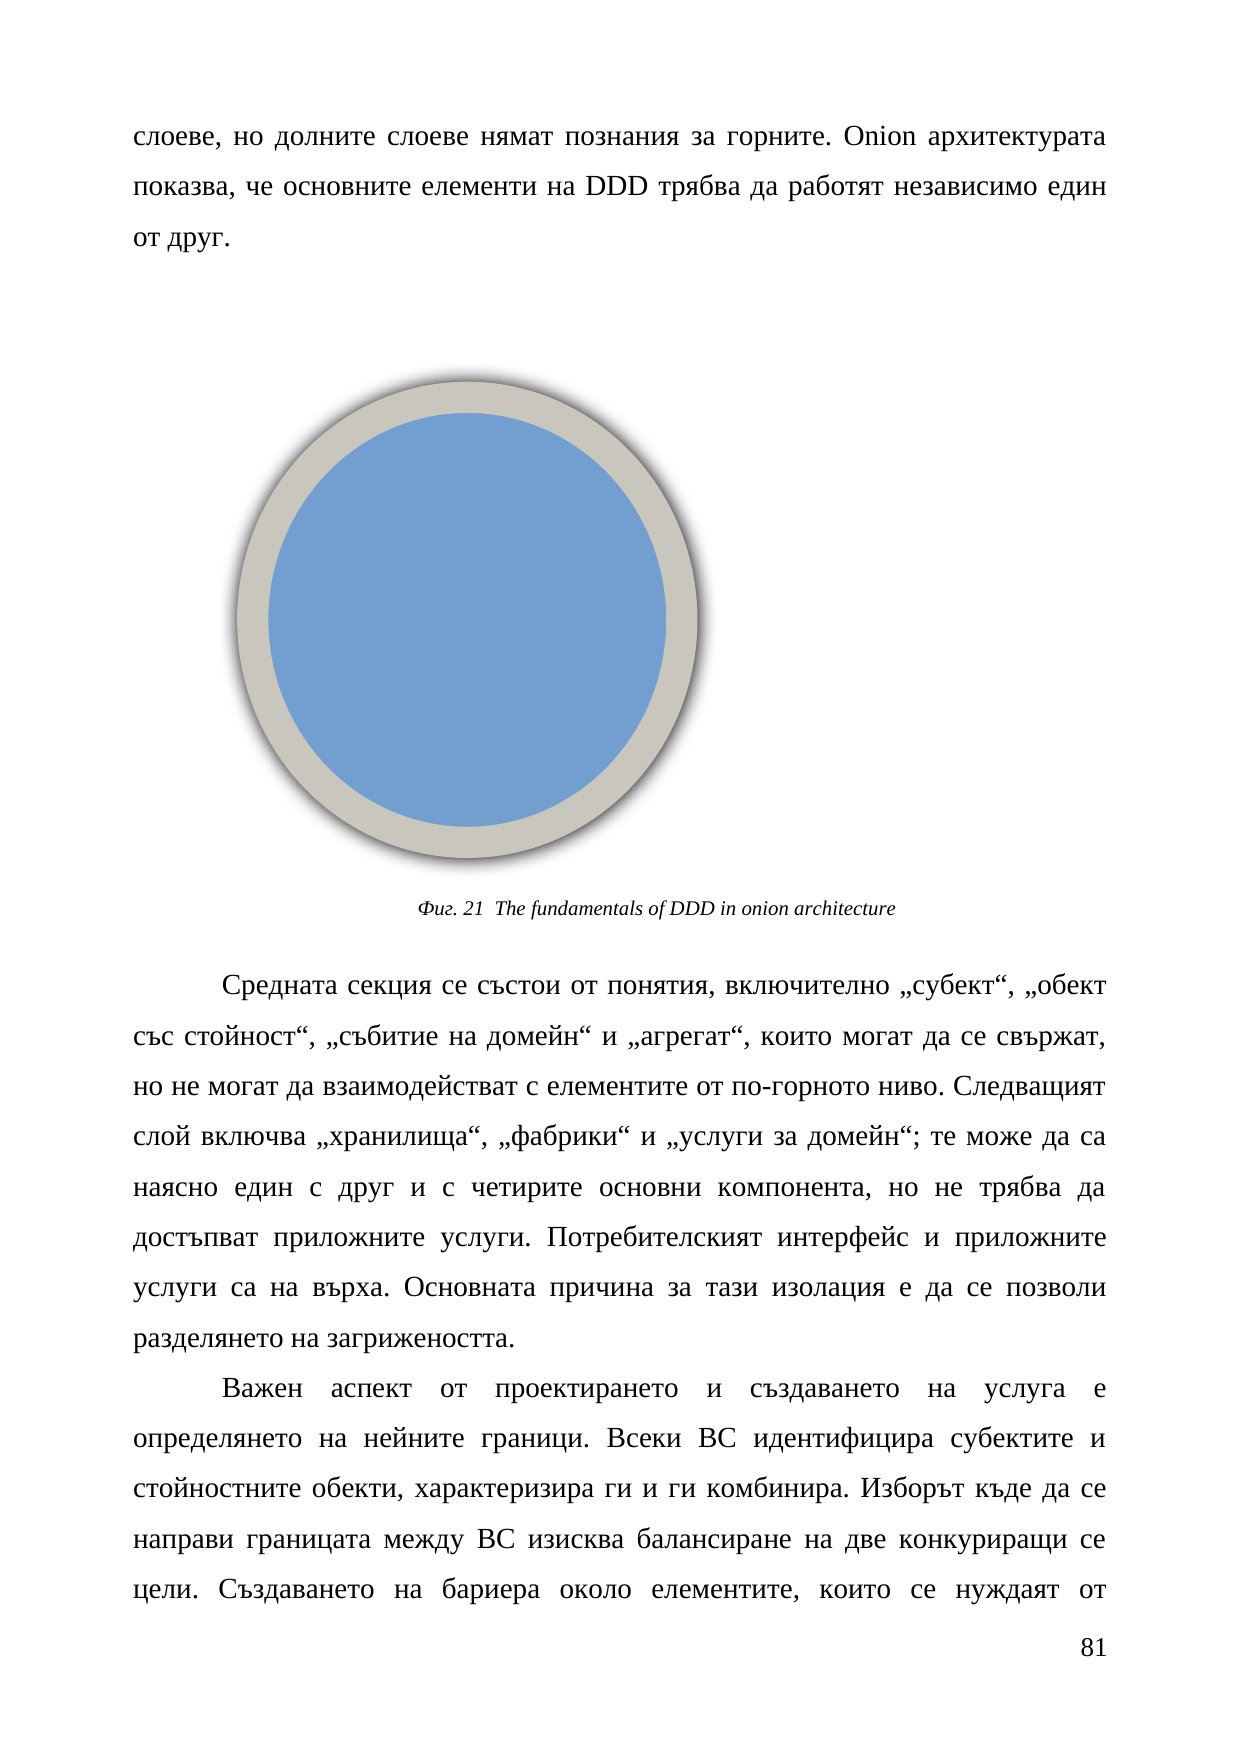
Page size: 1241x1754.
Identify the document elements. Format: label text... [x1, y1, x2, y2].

text Фиг. 21 The fundamentals of DDD in onion architecture [133, 895, 1107, 919]
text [133, 118, 1107, 252]
text Средната секция се състои от понятия, включително „субект“, „обект със стойност“, „събитие на домейн“ и „агрегат“, които могат да се свържат, но не могат да взаимодействат с елементите от по-горното ниво. Следващият слой включва „хранилища“, „фабрики“ и „услуги за домейн“; те може да са наясно един с друг и с четирите основни компонента, но не трябва да достъпват приложните услуги. Потребителският интерфейс и приложните услуги са на върха. Основната причина за тази изолация е да се позволи разделянето на загрижеността. [133, 967, 1107, 1353]
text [133, 1370, 1107, 1605]
